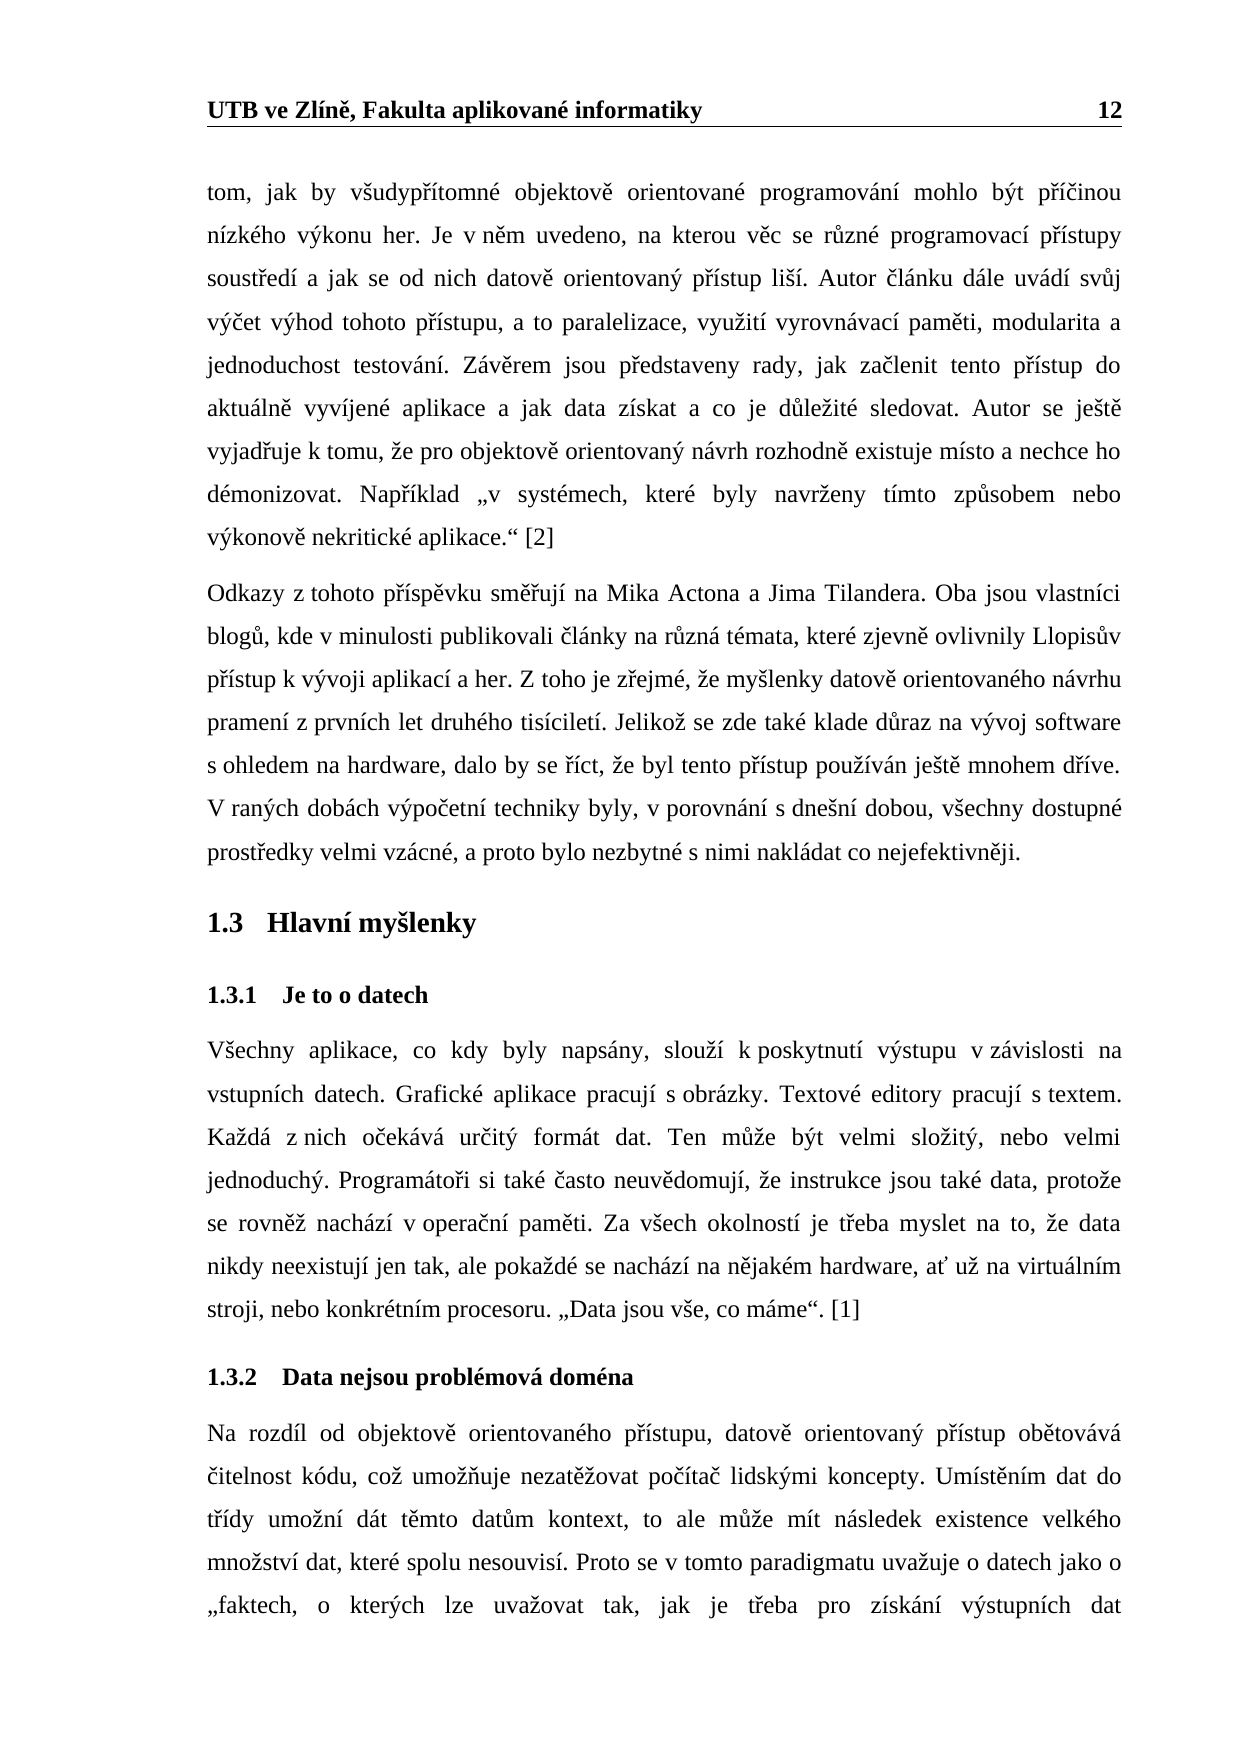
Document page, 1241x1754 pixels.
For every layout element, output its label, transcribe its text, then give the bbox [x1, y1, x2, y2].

subtitle Data nejsou problémová doména [207, 1362, 1122, 1391]
subtitle Hlavní myšlenky [207, 905, 1122, 938]
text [207, 177, 1122, 551]
subtitle Je to o datech [207, 980, 1122, 1009]
text Všechny aplikace, co kdy byly napsány, slouží k poskytnutí výstupu v závislosti na vstupních datech. Grafické aplikace pracují s obrázky. Textové editory pracují s textem. Každá z nich očekává určitý formát dat. Ten může být velmi složitý, nebo velmi jednoduchý. Programátoři si také často neuvědomují, že instrukce jsou také data, protože se rovněž nachází v operační paměti. Za všech okolností je třeba myslet na to, že data nikdy neexistují jen tak, ale pokaždé se nachází na nějakém hardware, ať už na virtuálním stroji, nebo konkrétním procesoru. „Data jsou vše, co máme“. [1] [207, 1036, 1122, 1323]
text Odkazy z tohoto příspěvku směřují na Mika Actona a Jima Tilandera. Oba jsou vlastníci blogů, kde v minulosti publikovali články na různá témata, které zjevně ovlivnily Llopisův přístup k vývoji aplikací a her. Z toho je zřejmé, že myšlenky datově orientovaného návrhu pramení z prvních let druhého tisíciletí. Jelikož se zde také klade důraz na vývoj software s ohledem na hardware, dalo by se říct, že byl tento přístup používán ještě mnohem dříve. V raných dobách výpočetní techniky byly, v porovnání s dnešní dobou, všechny dostupné prostředky velmi vzácné, a proto bylo nezbytné s nimi nakládat co nejefektivněji. [207, 578, 1122, 865]
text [207, 1418, 1122, 1619]
